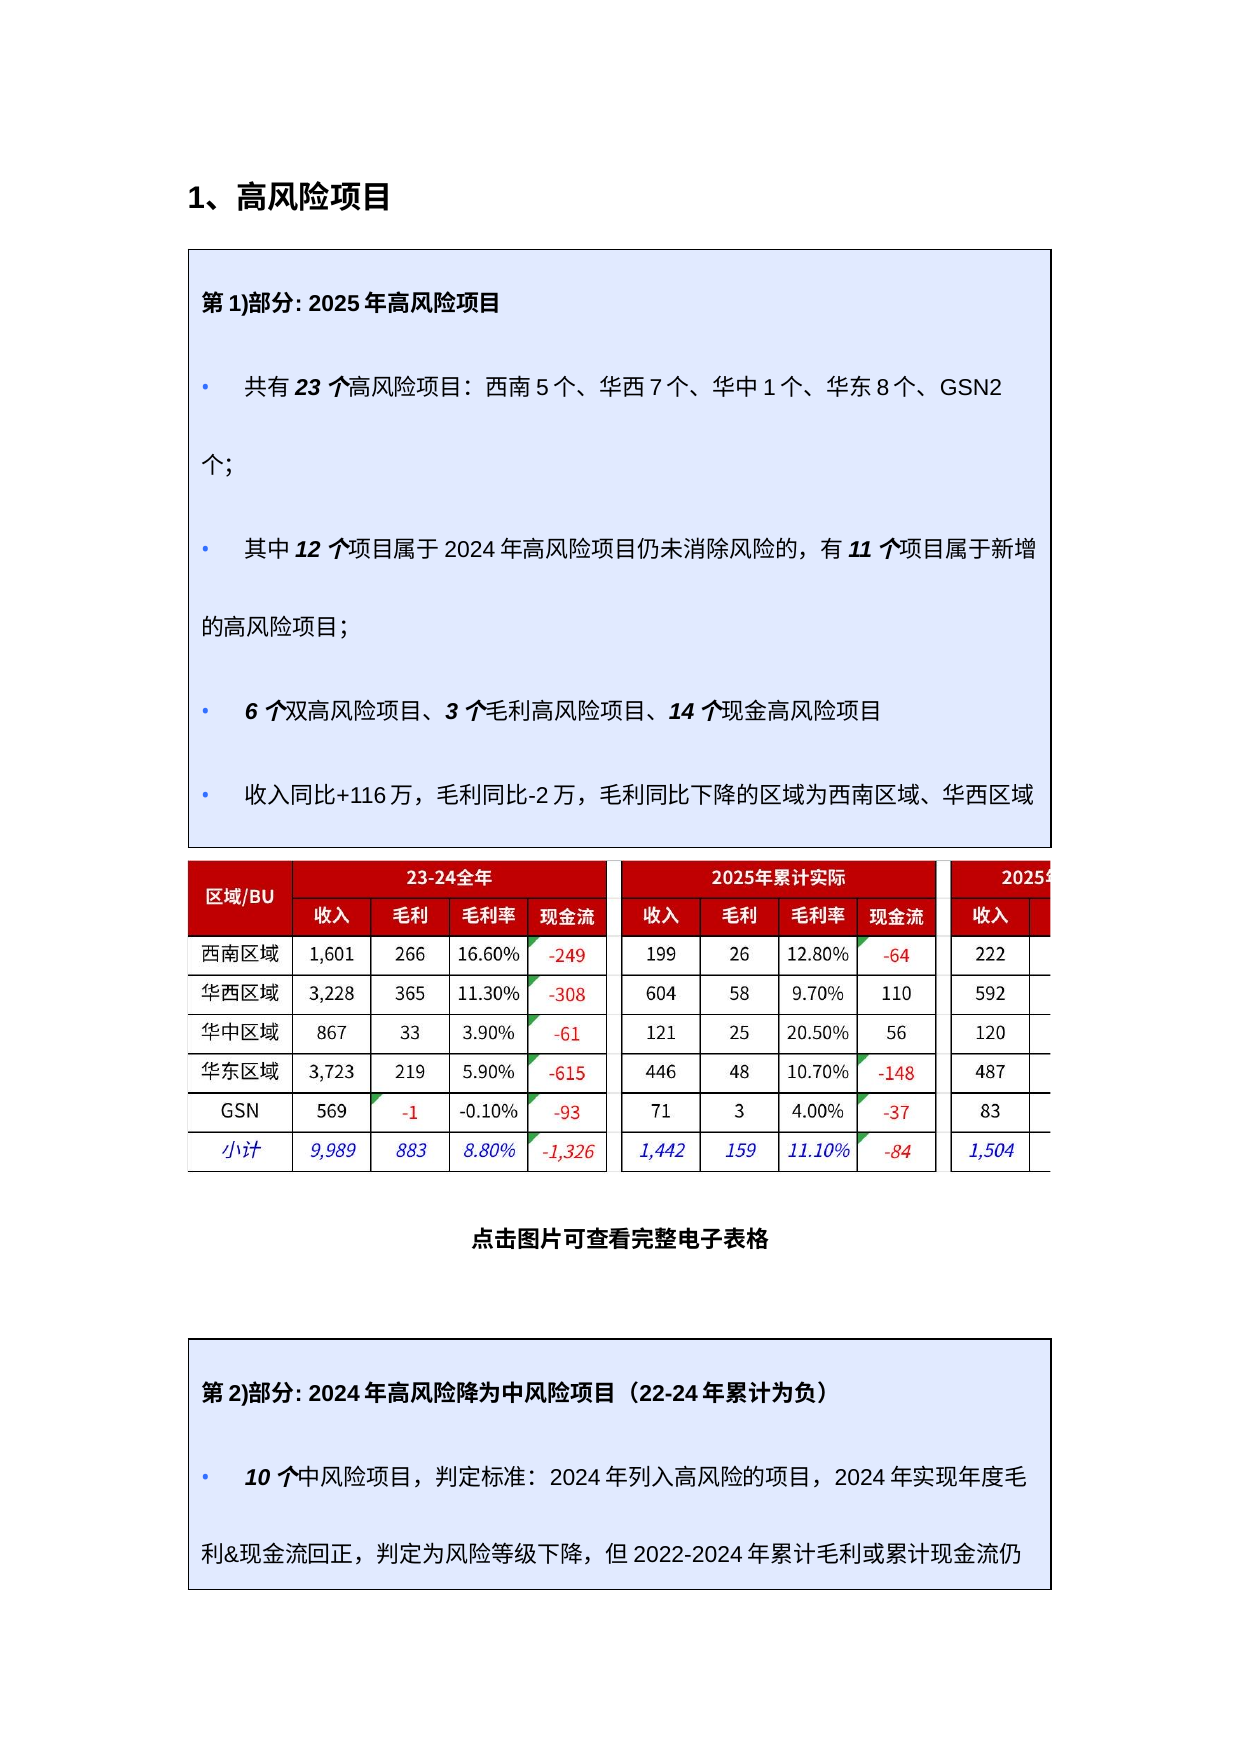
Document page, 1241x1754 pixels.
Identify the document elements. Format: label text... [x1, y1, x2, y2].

table_header 第1)部分: 2025年高风险项目 共有23个高风险项目：西南5个、华西7个、华中1个、华东8个、GSN2个； 其中12个项目属于2024年高风险项目仍未消除风险的，有11个项目属于新增的高风险项目； 6个双高风险项目、3个毛利高风险项目、14个现金高风险项目 收入同比+116万，毛利同比-2万，毛利同比下降的区域为西南区域、华西区域 [189, 250, 1050, 847]
text 点击图片可查看完整电子表格 [187, 1204, 1053, 1269]
text 1、高风险项目 [187, 162, 1053, 227]
picture [187, 860, 1051, 1174]
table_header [189, 1340, 1050, 1589]
